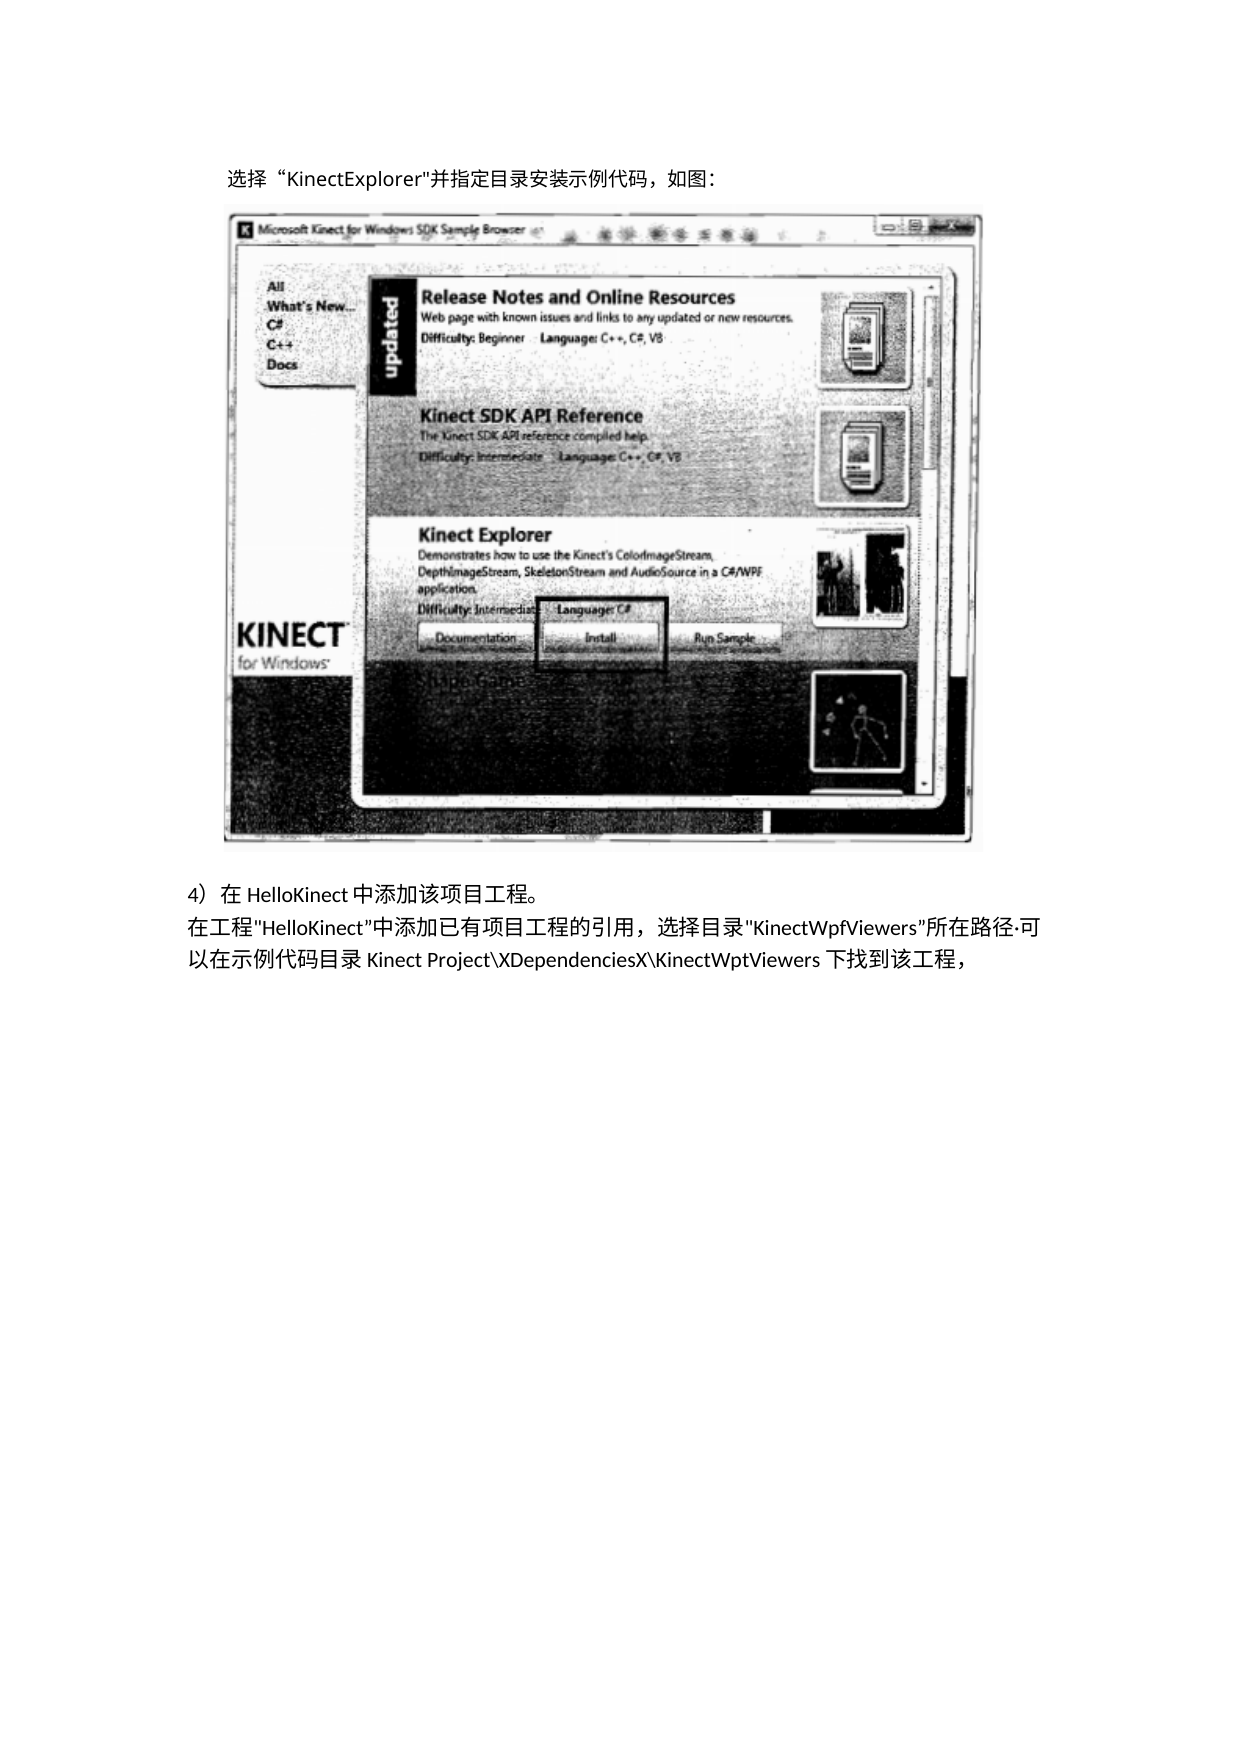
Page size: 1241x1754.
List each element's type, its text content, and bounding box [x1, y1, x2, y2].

text 选择“KinectExplorer"并指定目录安装示例代码，如图： [187, 162, 1053, 194]
text 在工程"HelloKinect”中添加已有项目工程的引用，选择目录"KinectWpfViewers”所在路径·可以在示例代码目录Kinect Project\XDependenciesX\KinectWptViewers下找到该工程， [187, 909, 1053, 974]
picture [223, 204, 984, 852]
